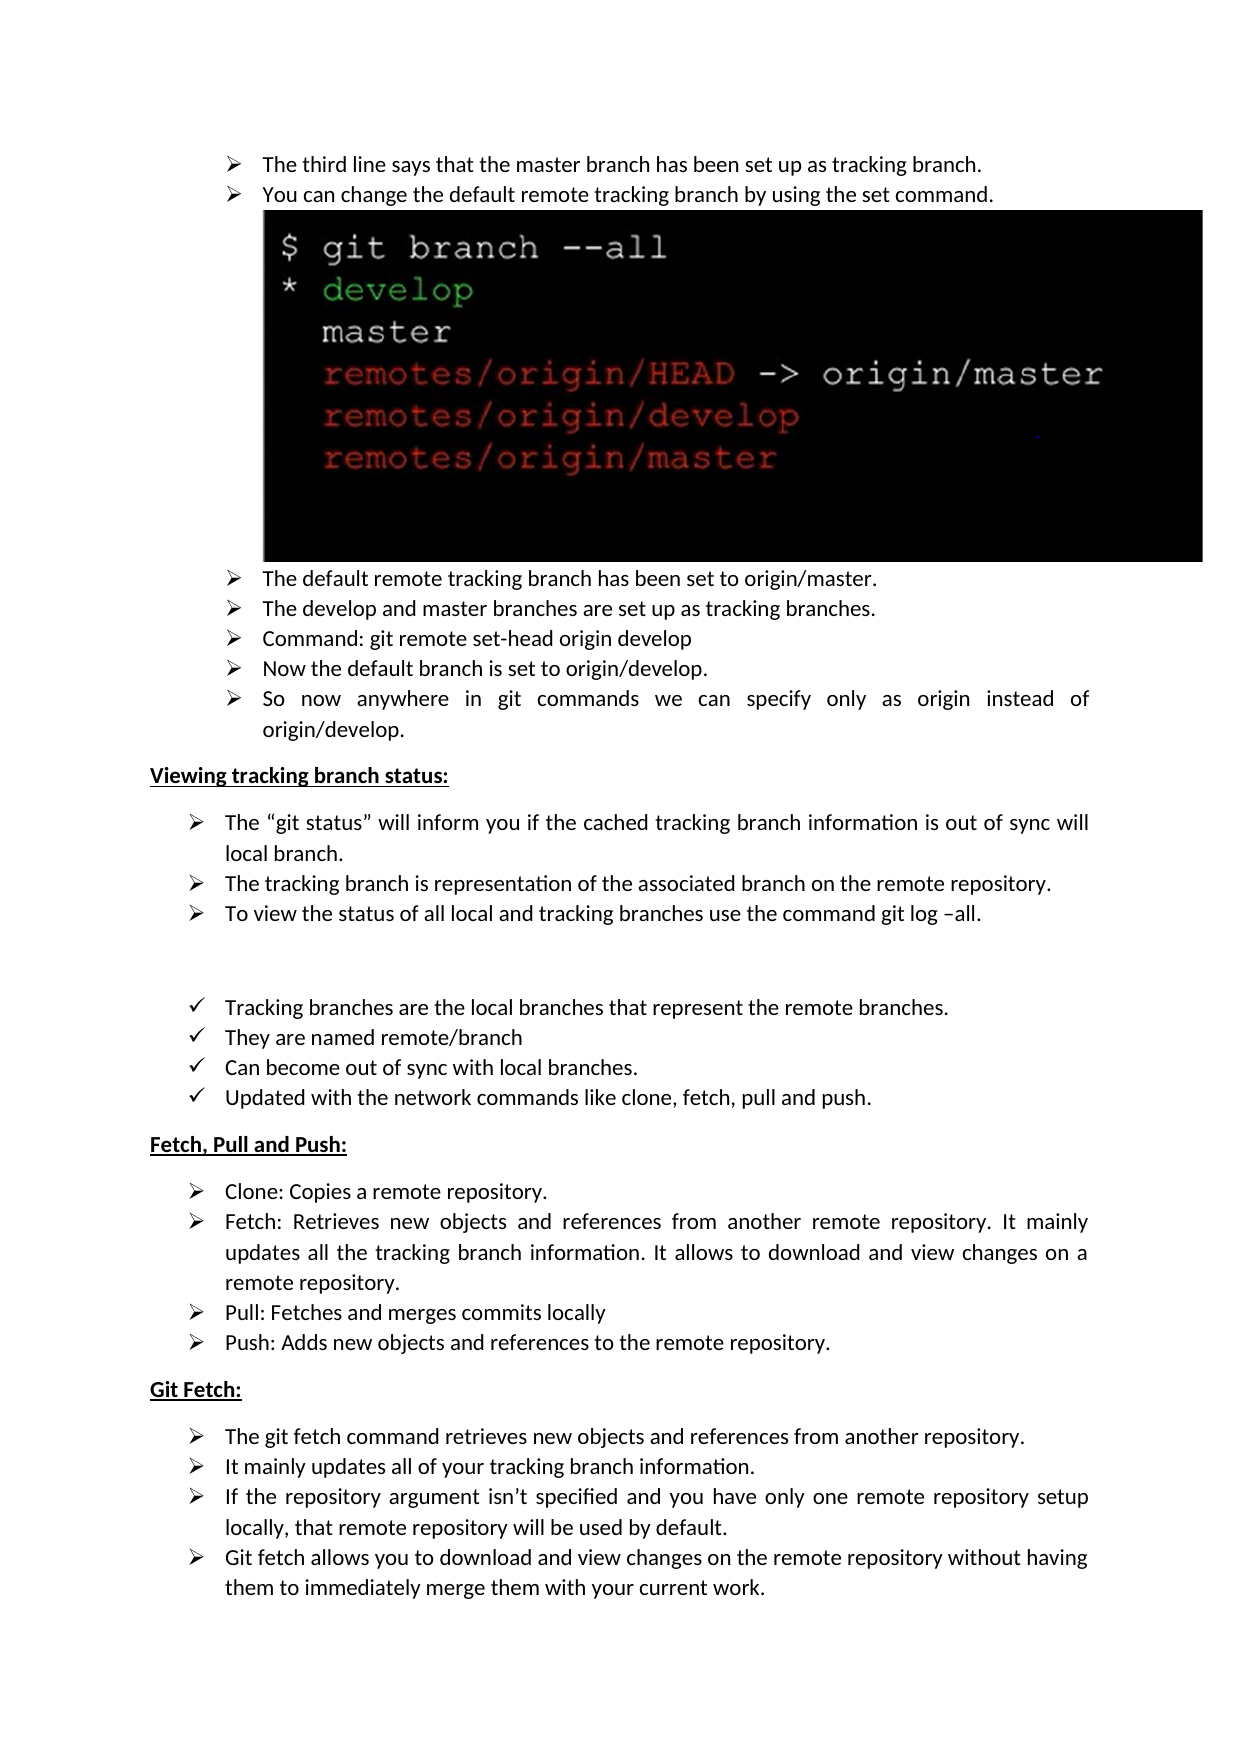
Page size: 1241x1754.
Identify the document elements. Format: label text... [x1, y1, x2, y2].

list To view the status of all local and tracking branches use the command git log –all. [187, 899, 1090, 927]
list Git fetch allows you to download and view changes on the remote repository without having them to immediately merge them with your current work. [187, 1543, 1090, 1601]
list Clone: Copies a remote repository. [187, 1177, 1090, 1205]
list It mainly updates all of your tracking branch information. [187, 1452, 1090, 1480]
list The third line says that the master branch has been set up as tracking branch. [225, 150, 1090, 178]
list The “git status” will inform you if the cached tracking branch information is out of sync will local branch. [187, 808, 1090, 867]
text Fetch, Pull and Push: [150, 1130, 1090, 1158]
picture [262, 210, 1203, 562]
list So now anywhere in git commands we can specify only as origin instead of origin/develop. [225, 684, 1090, 743]
text Git Fetch: [150, 1375, 1090, 1403]
text Viewing tracking branch status: [150, 762, 1090, 790]
list You can change the default remote tracking branch by using the set command. [225, 180, 1090, 208]
list Command: git remote set-head origin develop [225, 624, 1090, 652]
list Pull: Fetches and merges commits locally [187, 1298, 1090, 1326]
list The tracking branch is representation of the associated branch on the remote repository. [187, 869, 1090, 897]
list They are named remote/branch [187, 1023, 1090, 1051]
list Fetch: Retrieves new objects and references from another remote repository. It mainly updates all the tracking branch information. It allows to download and view changes on a remote repository. [187, 1207, 1090, 1296]
list The develop and master branches are set up as tracking branches. [225, 594, 1090, 622]
list If the repository argument isn’t specified and you have only one remote repository setup locally, that remote repository will be used by default. [187, 1482, 1090, 1541]
list The default remote tracking branch has been set to origin/master. [225, 564, 1090, 592]
list The git fetch command retrieves new objects and references from another repository. [187, 1422, 1090, 1450]
list Can become out of sync with local branches. [187, 1053, 1090, 1081]
list Tracking branches are the local branches that represent the remote branches. [187, 993, 1090, 1021]
list Now the default branch is set to origin/develop. [225, 654, 1090, 682]
list Updated with the network commands like clone, fetch, pull and push. [187, 1083, 1090, 1112]
list Push: Adds new objects and references to the remote repository. [187, 1328, 1090, 1356]
